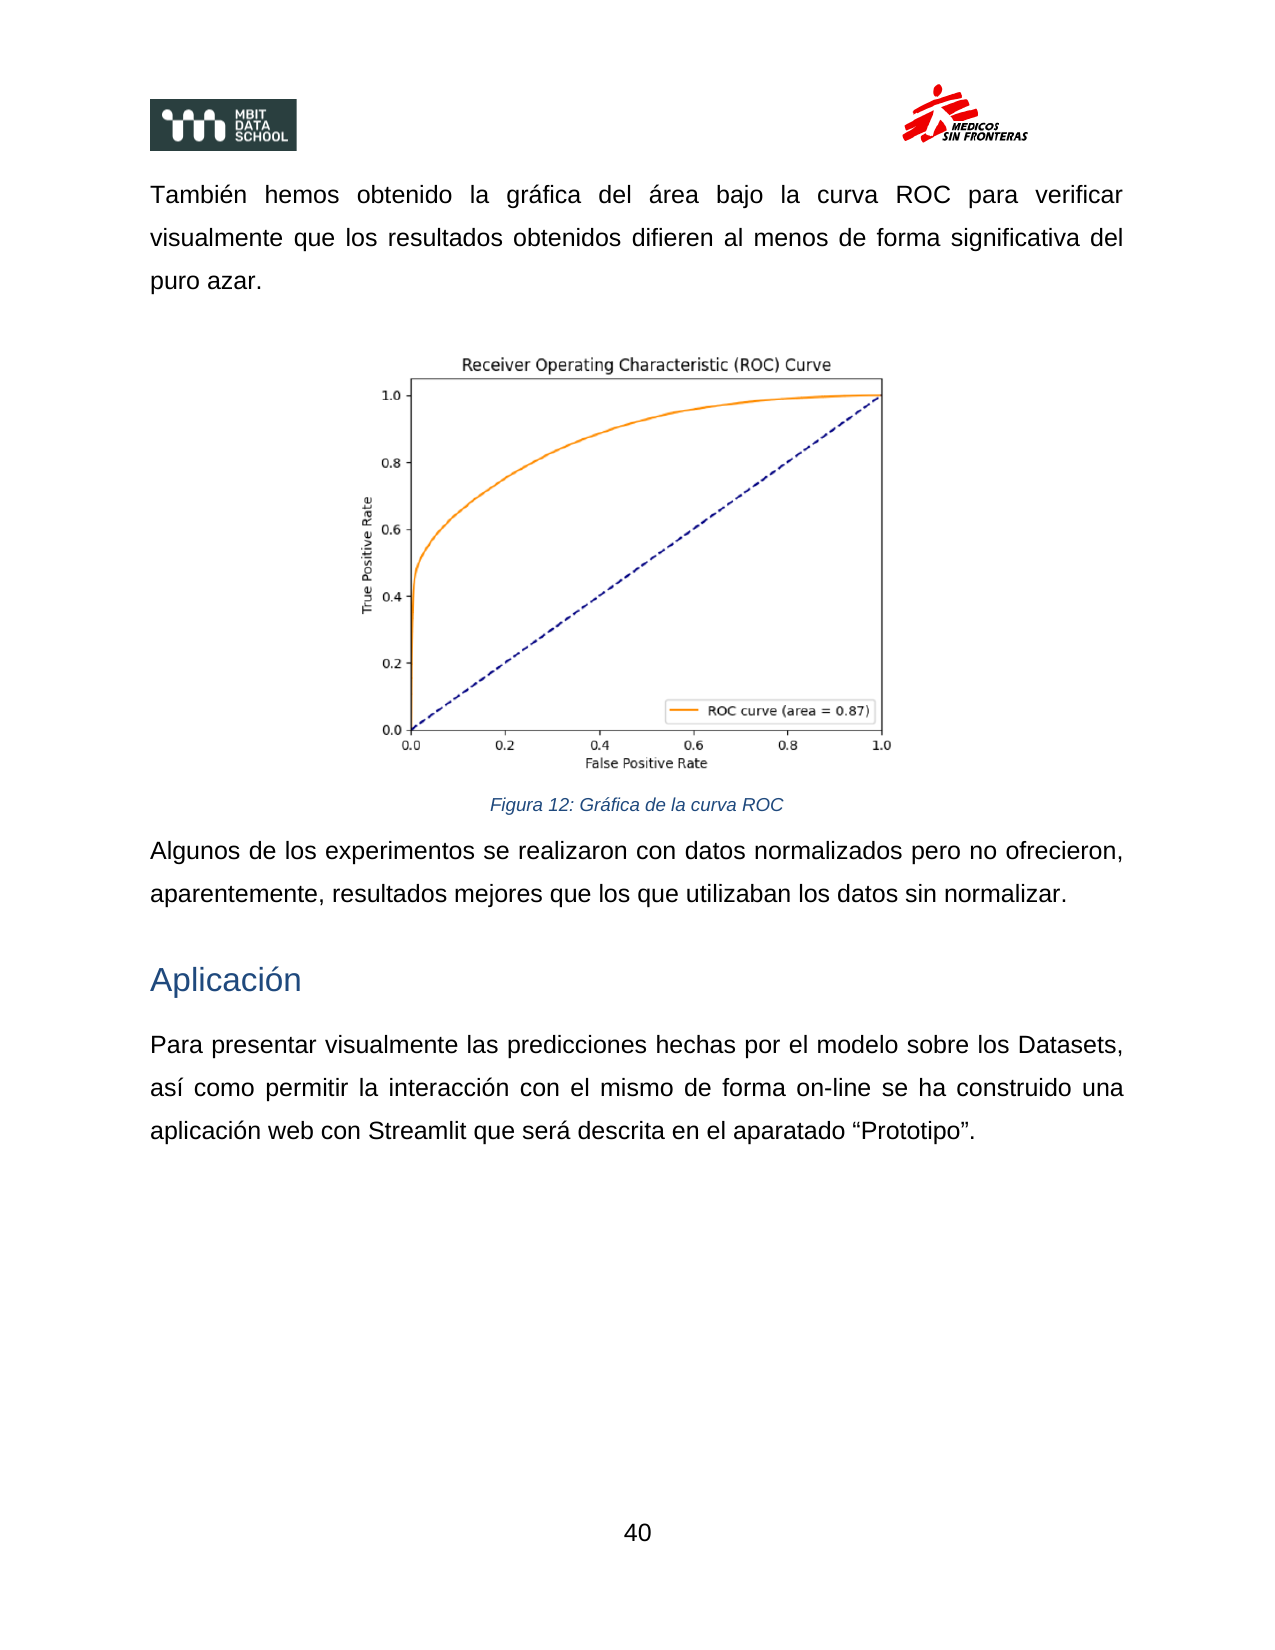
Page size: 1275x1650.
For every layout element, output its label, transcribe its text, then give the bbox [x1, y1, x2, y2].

picture [893, 75, 1036, 151]
text Figura 12: Gráfica de la curva ROC [150, 793, 1125, 815]
text También hemos obtenido la gráfica del área bajo la curva ROC para verificar visualmente que los resultados obtenidos difieren al menos de forma significativa del puro azar. [150, 179, 1125, 294]
picture [150, 99, 297, 151]
picture [344, 352, 932, 779]
text Algunos de los experimentos se realizaron con datos normalizados pero no ofrecieron, aparentemente, resultados mejores que los que utilizaban los datos sin normalizar. [150, 836, 1125, 908]
text Para presentar visualmente las predicciones hechas por el modelo sobre los Datasets, así como permitir la interacción con el mismo de forma on-line se ha construido una aplicación web con Streamlit que será descrita en el aparatado “Prototipo”. [150, 1030, 1125, 1145]
subtitle Aplicación [150, 959, 1125, 998]
